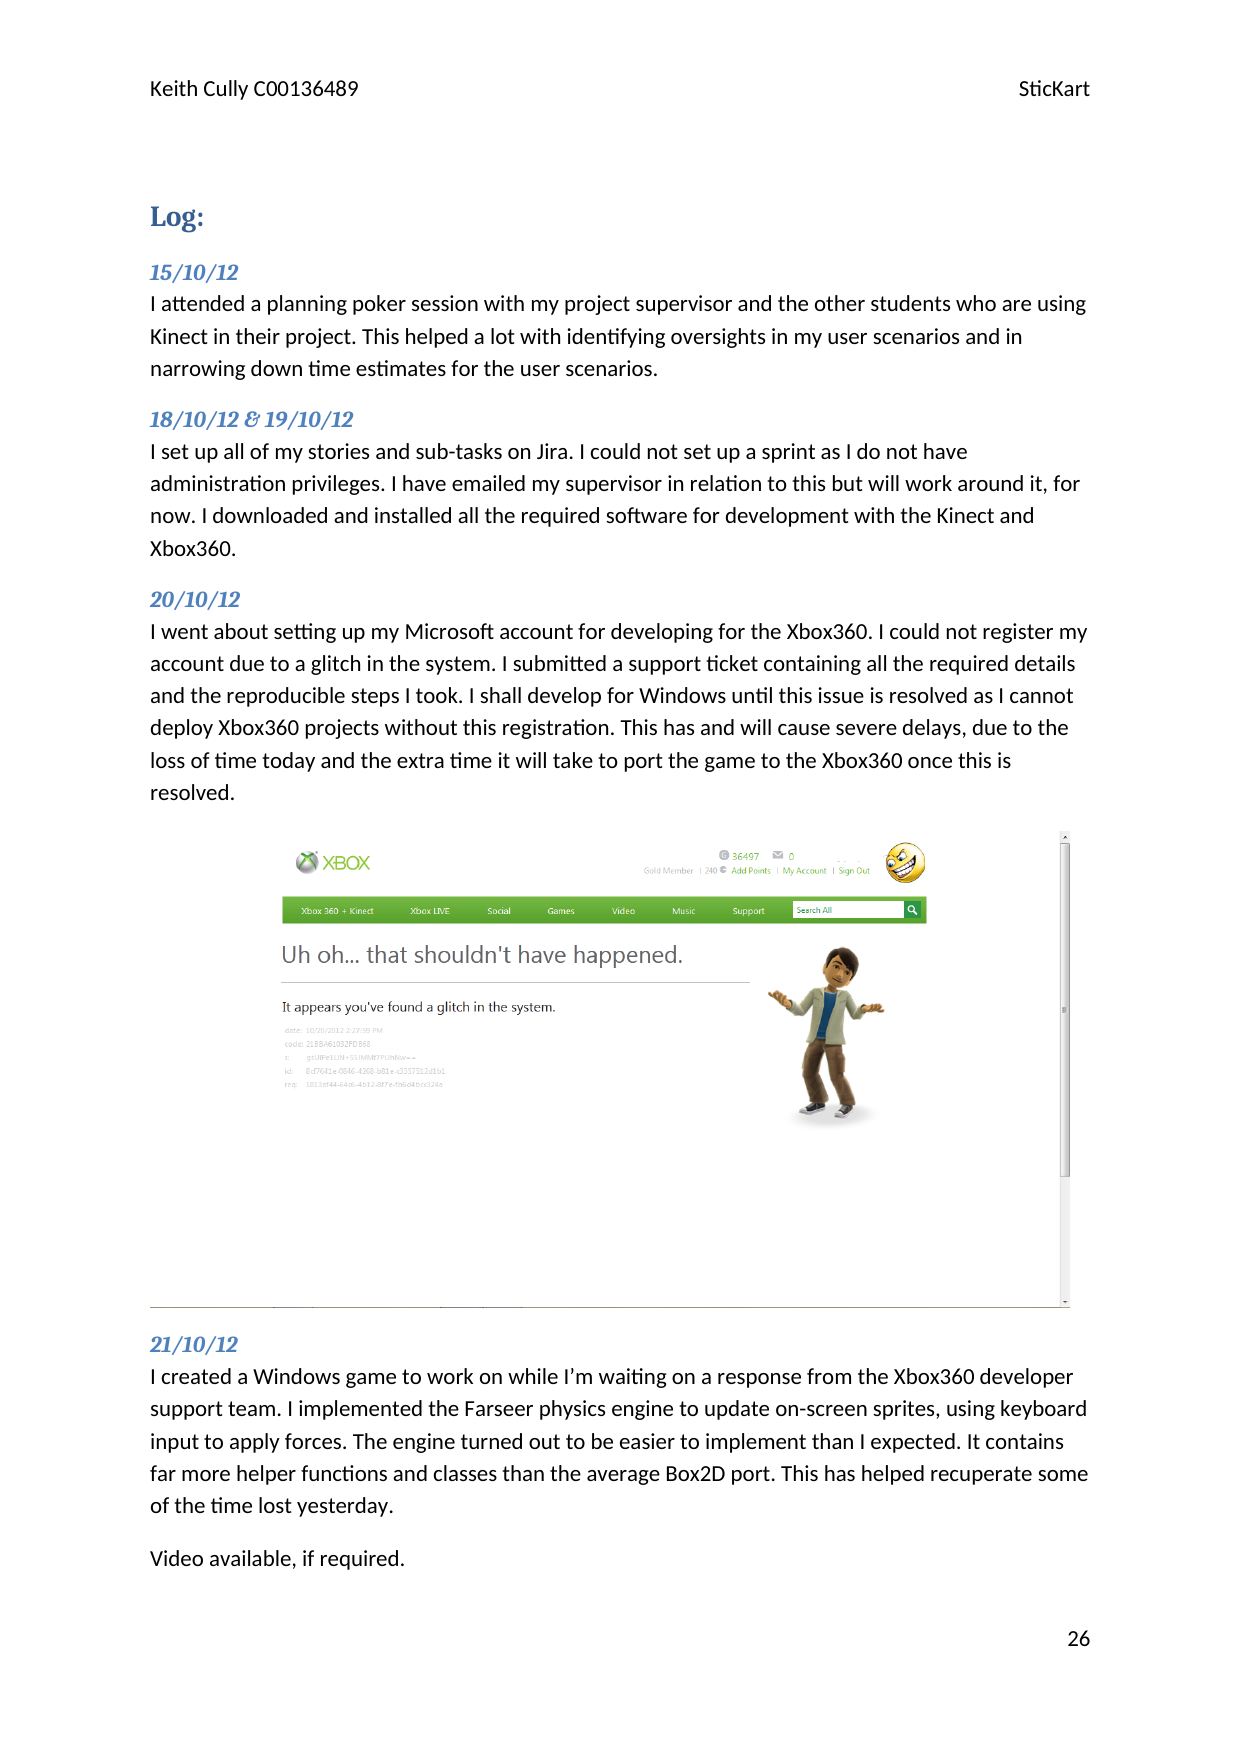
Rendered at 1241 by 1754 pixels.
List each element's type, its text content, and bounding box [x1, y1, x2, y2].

text I set up all of my stories and sub-tasks on Jira. I could not set up a sprint as I do not have administration privileges. I have emailed my supervisor in relation to this but will work around it, for now. I downloaded and installed all the required software for development with the Kinect and Xbox360. [150, 437, 1090, 562]
text I created a Windows game to work on while I’m waiting on a response from the Xbox360 developer support team. I implemented the Farseer physics engine to update on-screen sprites, using keyboard input to apply forces. The engine turned out to be easier to implement than I expected. It contains far more helper functions and classes than the average Box2D port. This has helped recuperate some of the time lost yesterday. [150, 1362, 1090, 1519]
subtitle 15/10/12 [150, 259, 1090, 286]
text Video available, if required. [150, 1544, 1090, 1572]
picture [150, 831, 1071, 1308]
subtitle Log: [150, 200, 1090, 233]
text I went about setting up my Microsoft account for developing for the Xbox360. I could not register my account due to a glitch in the system. I submitted a support ticket containing all the required details and the reproducible steps I took. I shall develop for Windows until this issue is resolved as I cannot deploy Xbox360 projects without this registration. This has and will cause severe delays, due to the loss of time today and the extra time it will take to port the game to the Xbox360 once this is resolved. [150, 617, 1090, 806]
subtitle 21/10/12 [150, 1332, 1090, 1358]
subtitle 18/10/12 & 19/10/12 [150, 407, 1090, 433]
text I attended a planning poker session with my project supervisor and the other students who are using Kinect in their project. This helped a lot with identifying oversights in my user scenarios and in narrowing down time estimates for the user scenarios. [150, 289, 1090, 382]
subtitle 20/10/12 [150, 587, 1090, 613]
